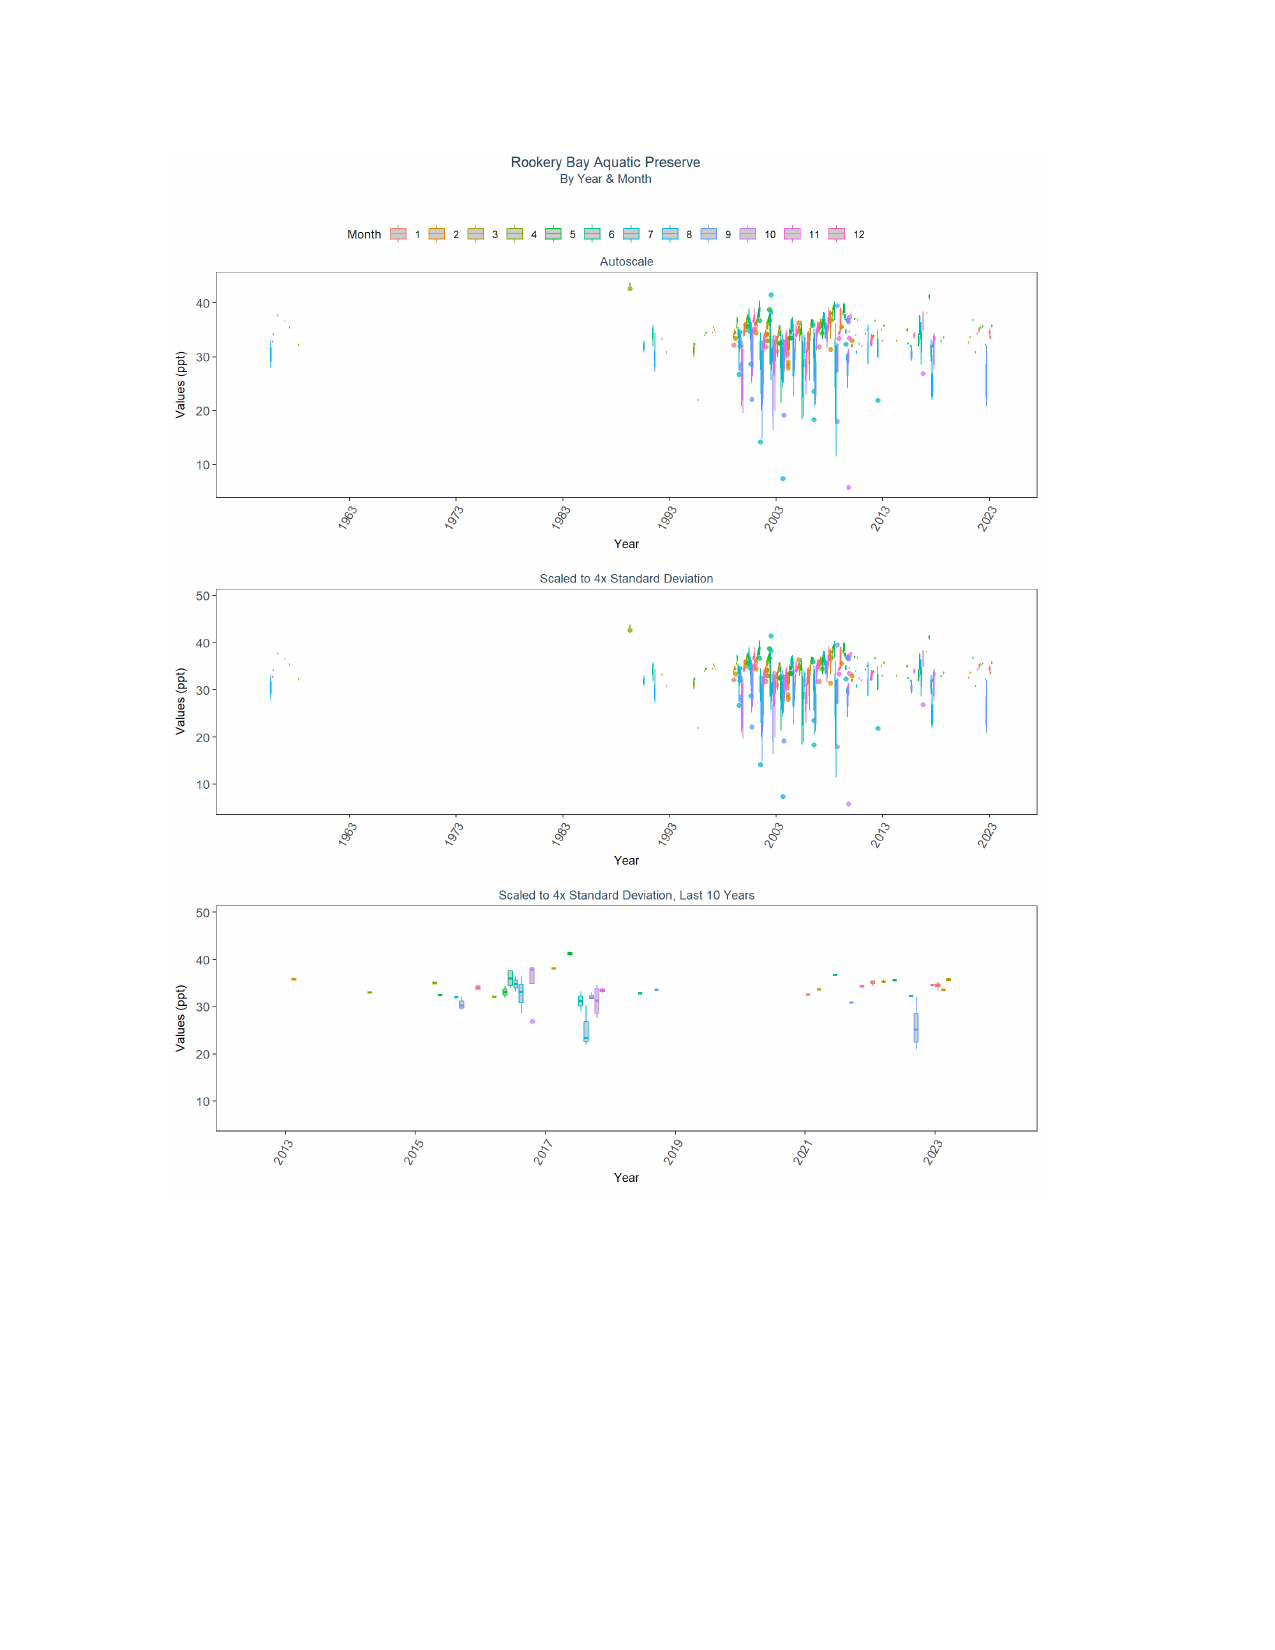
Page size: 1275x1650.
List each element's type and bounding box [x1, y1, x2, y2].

picture [168, 150, 1044, 1200]
